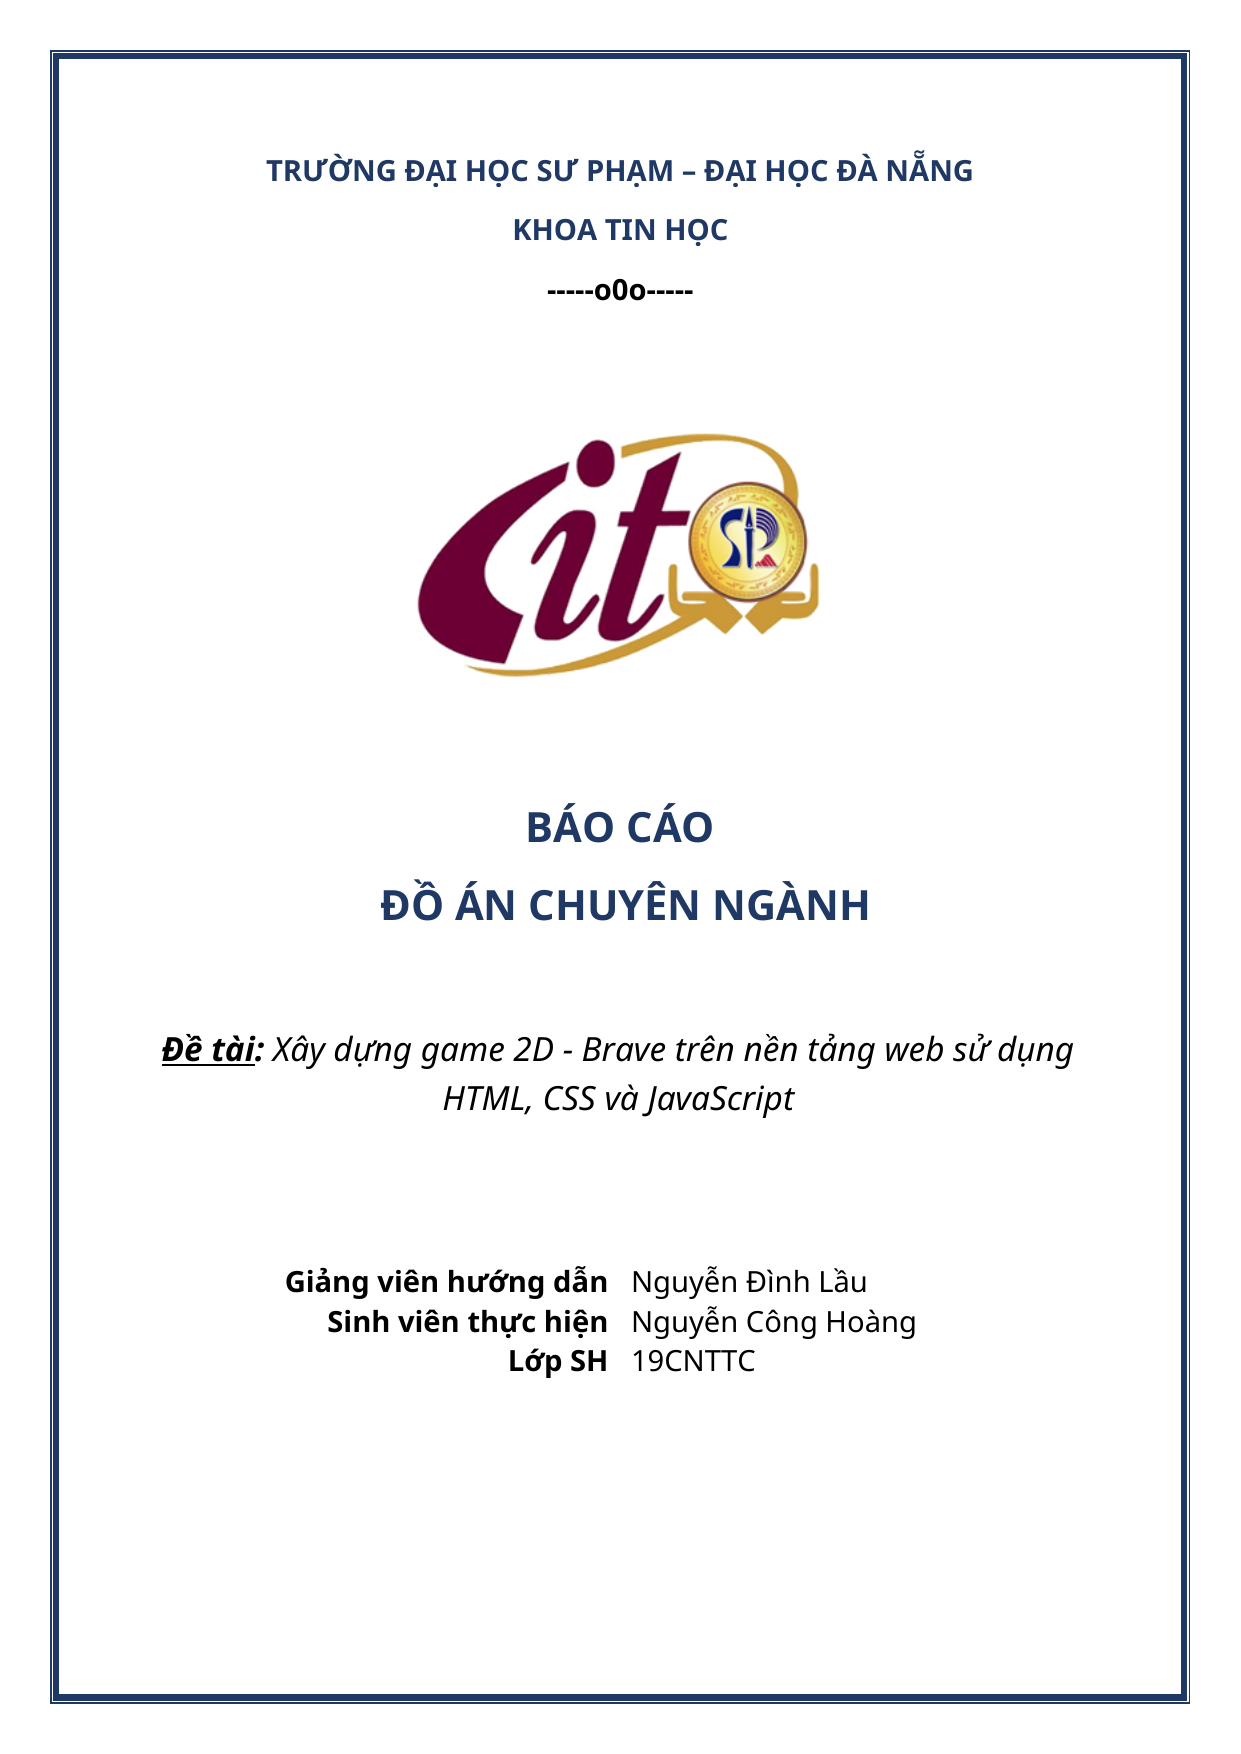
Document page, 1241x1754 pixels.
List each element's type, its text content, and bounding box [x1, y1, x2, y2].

table_cell Sinh viên thực hiện [150, 1301, 619, 1341]
table_cell Nguyễn Công Hoàng [620, 1301, 1089, 1341]
text -----o0o----- [150, 269, 1090, 309]
table_header Nguyễn Đình Lầu [620, 1261, 1089, 1301]
text BÁO CÁO [150, 798, 1090, 855]
text Đề tài: Xây dựng game 2D - Brave trên nền tảng web sử dụng HTML, CSS và JavaScript [150, 1025, 1090, 1120]
text KHOA TIN HỌC [150, 209, 1090, 249]
table_cell 19CNTTC [620, 1341, 1089, 1380]
table_header Giảng viên hướng dẫn [150, 1261, 619, 1301]
table_cell Lớp SH [150, 1341, 619, 1380]
text ĐỒ ÁN CHUYÊN NGÀNH [150, 876, 1090, 933]
text TRƯỜNG ĐẠI HỌC SƯ PHẠM – ĐẠI HỌC ĐÀ NẴNG [150, 150, 1090, 190]
picture [402, 422, 838, 686]
